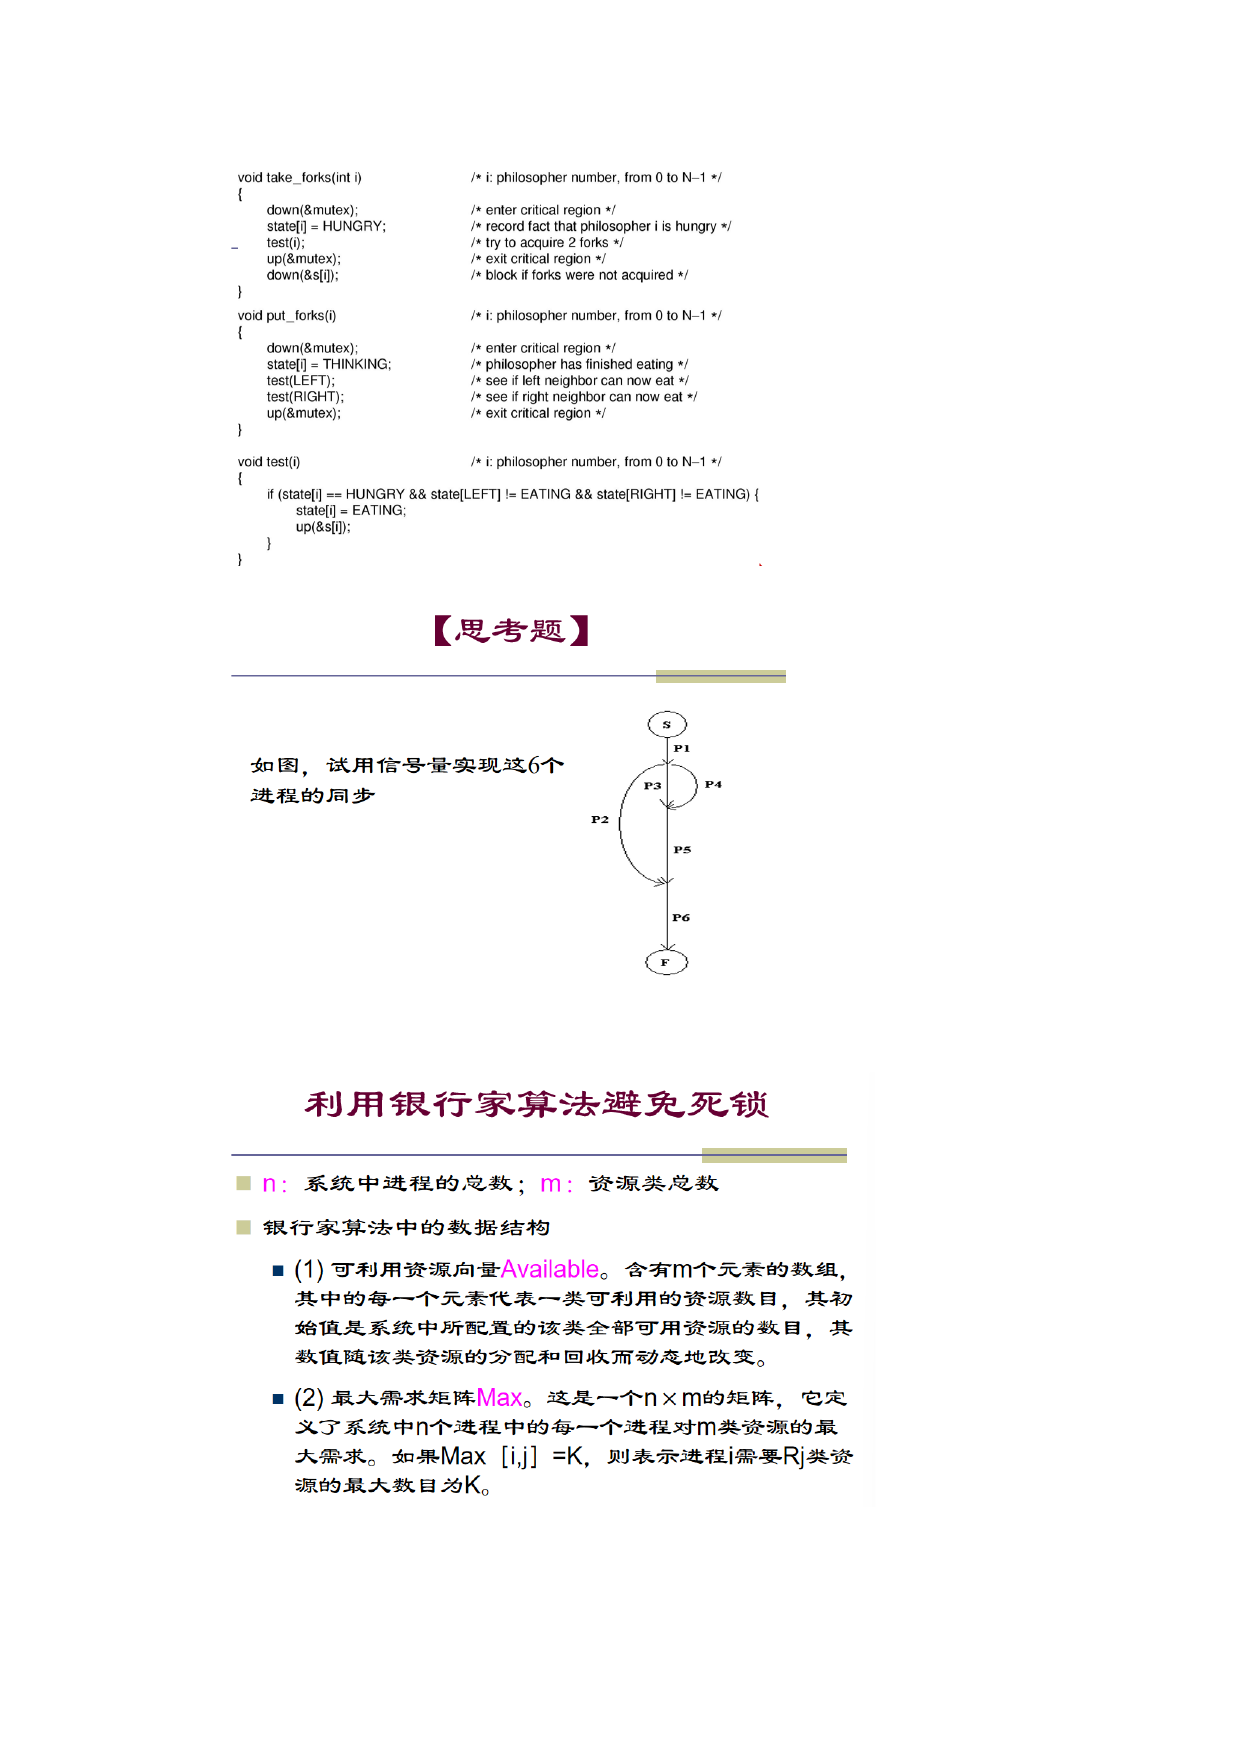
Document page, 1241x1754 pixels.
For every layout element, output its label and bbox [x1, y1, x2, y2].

picture [231, 584, 792, 987]
picture [231, 1072, 876, 1507]
picture [231, 162, 768, 566]
